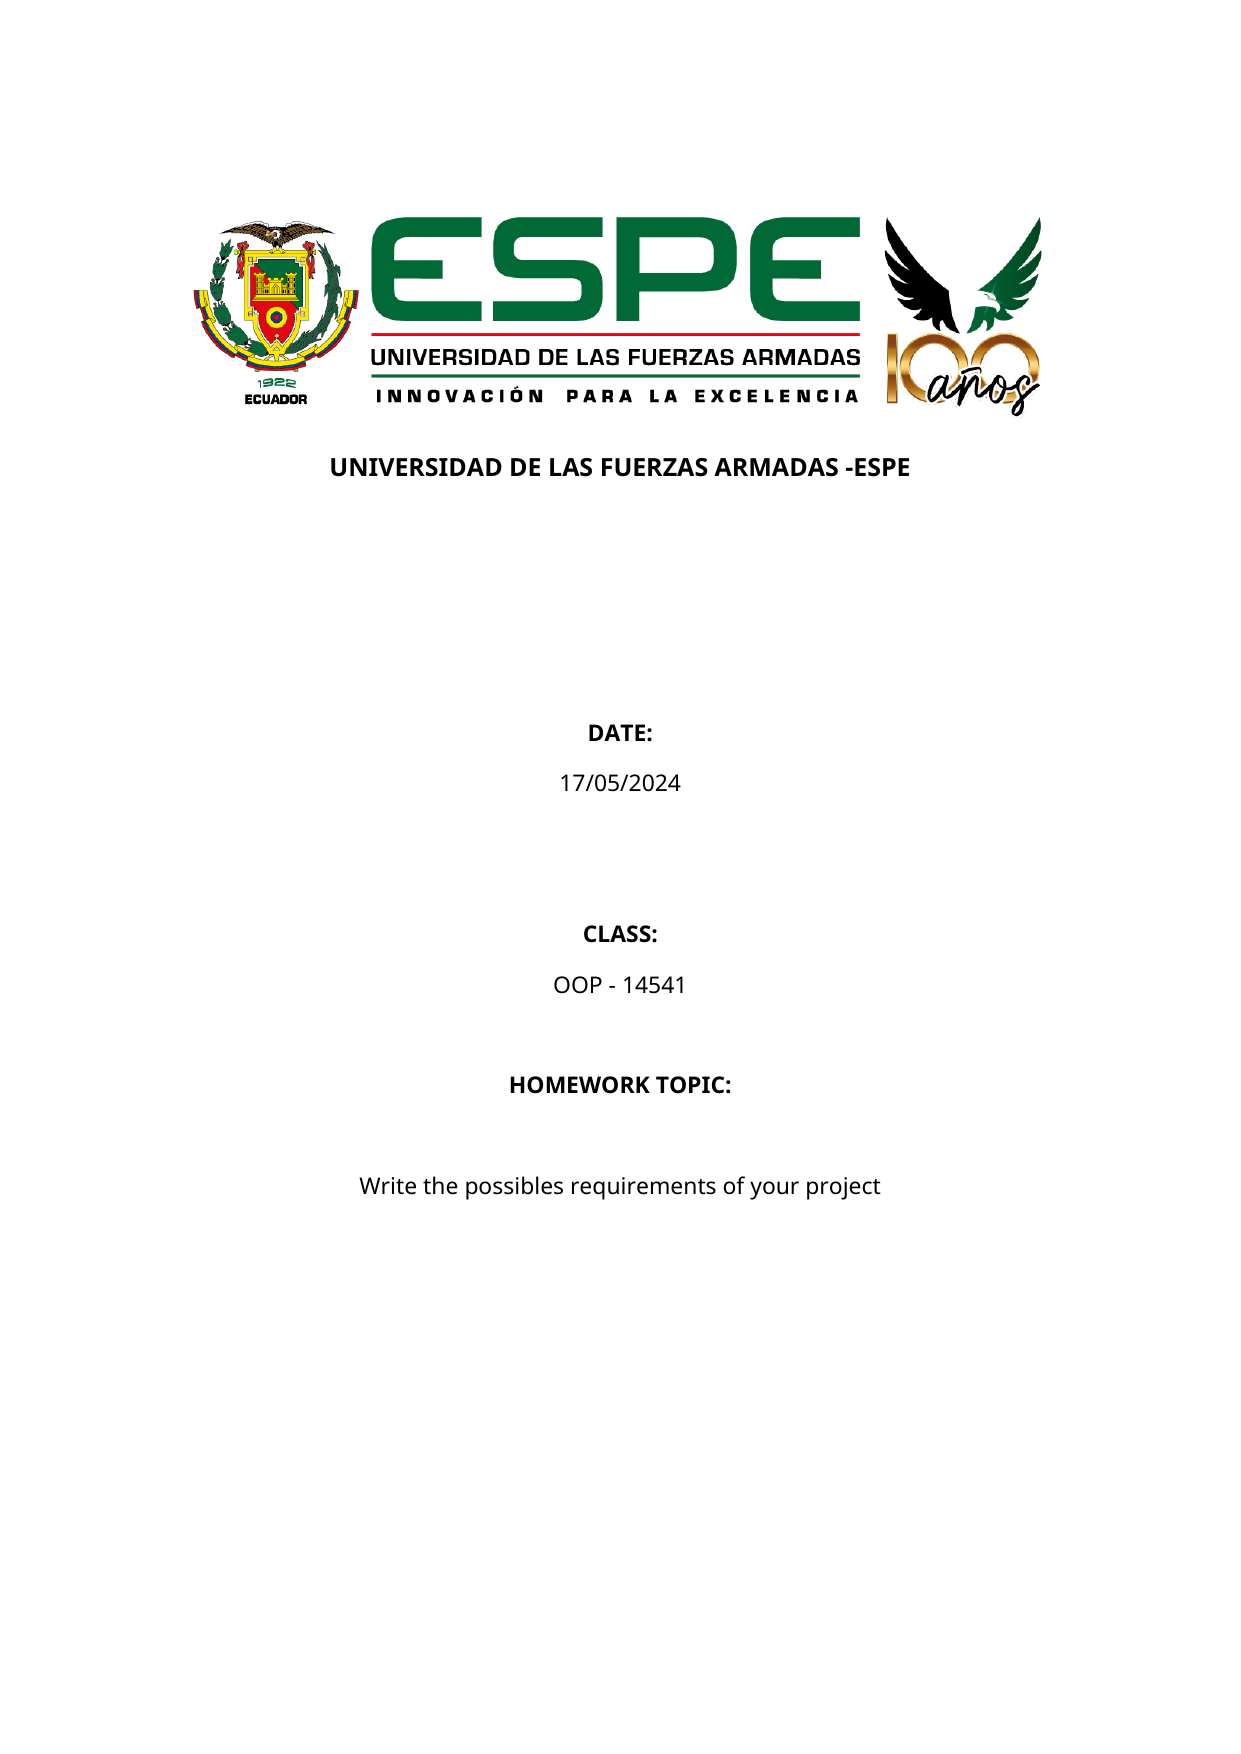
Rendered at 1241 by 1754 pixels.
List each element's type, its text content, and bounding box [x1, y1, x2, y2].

text Write the possibles requirements of your project [177, 1170, 1063, 1202]
text 17/05/2024 [177, 767, 1063, 798]
text HOMEWORK TOPIC: [177, 1069, 1063, 1101]
picture [177, 201, 1063, 431]
text DATE: [177, 717, 1063, 748]
text UNIVERSIDAD DE LAS FUERZAS ARMADAS -ESPE [177, 449, 1063, 483]
text OOP - 14541 [177, 969, 1063, 1000]
text CLASS: [177, 918, 1063, 949]
